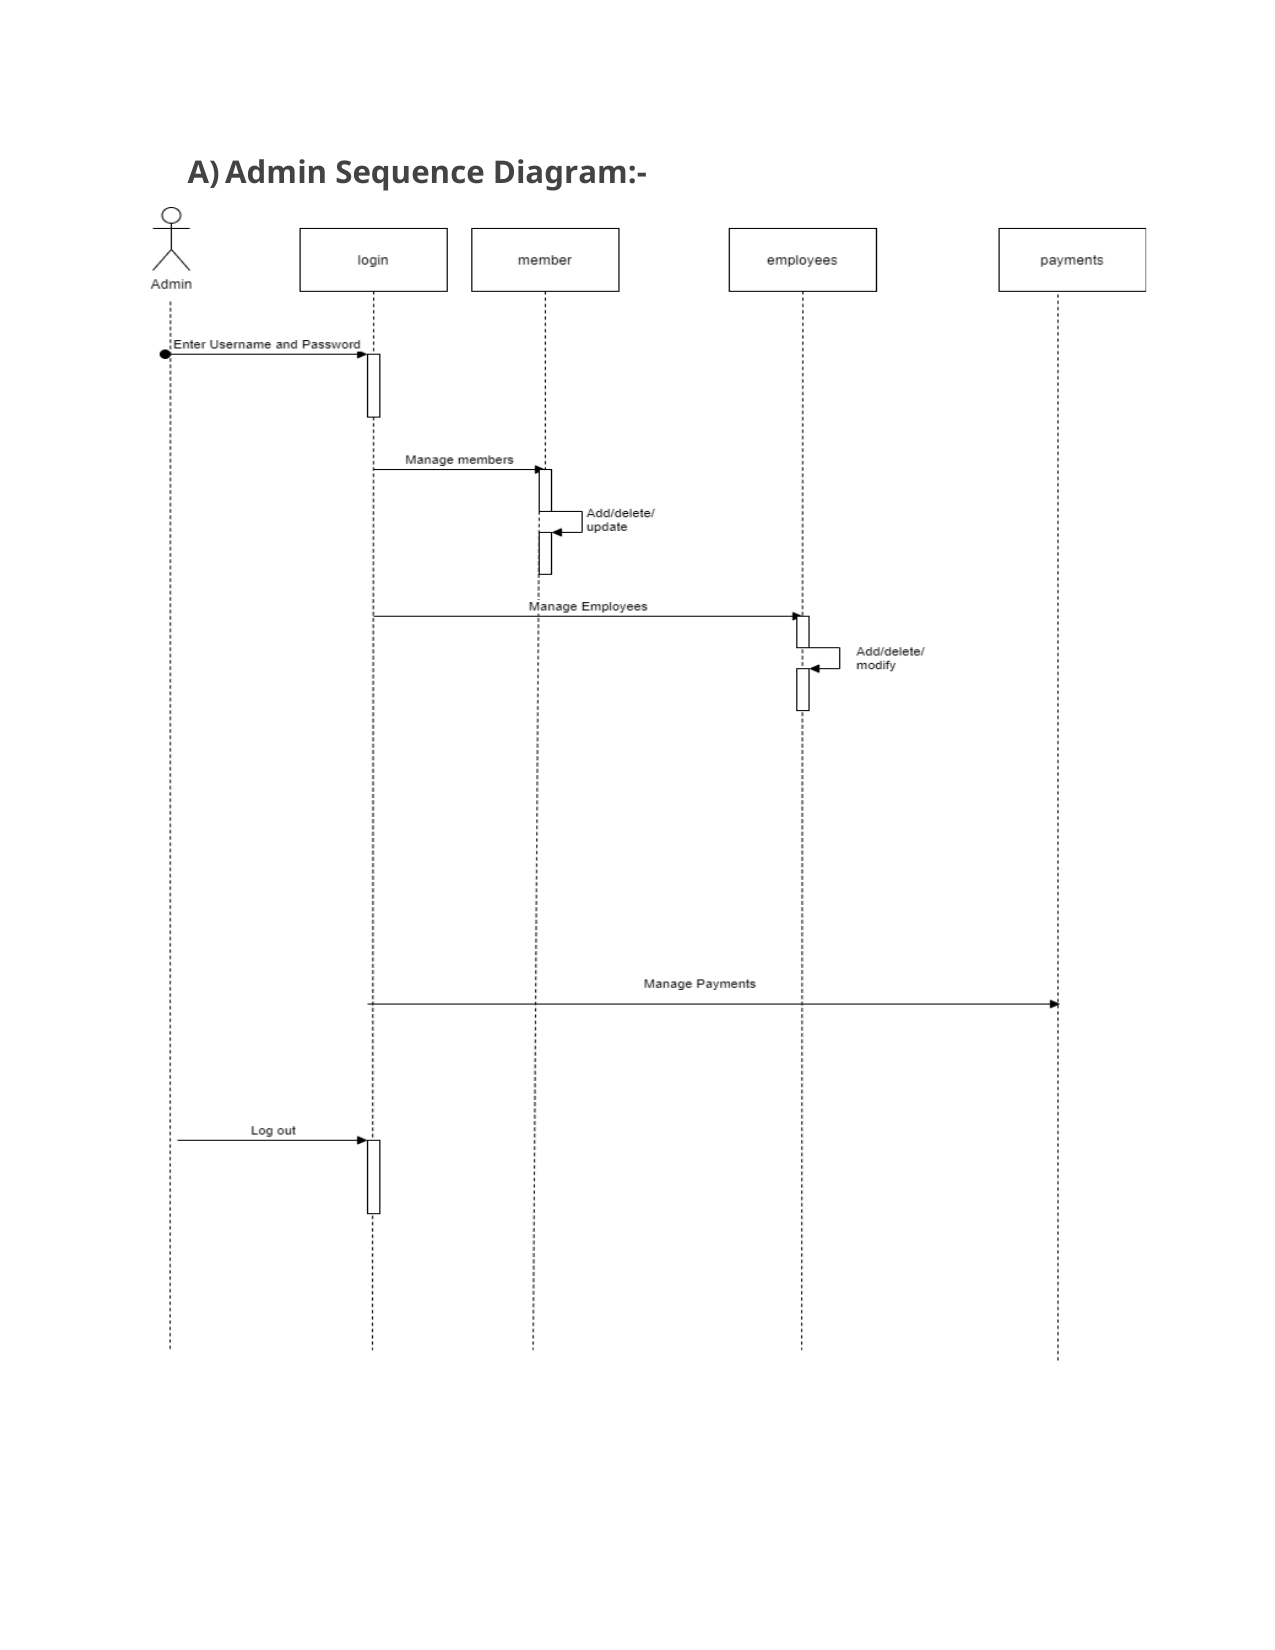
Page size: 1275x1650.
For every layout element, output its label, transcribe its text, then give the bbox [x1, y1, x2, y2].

picture [150, 207, 1147, 1362]
subtitle Admin Sequence Diagram:- [187, 150, 1125, 193]
